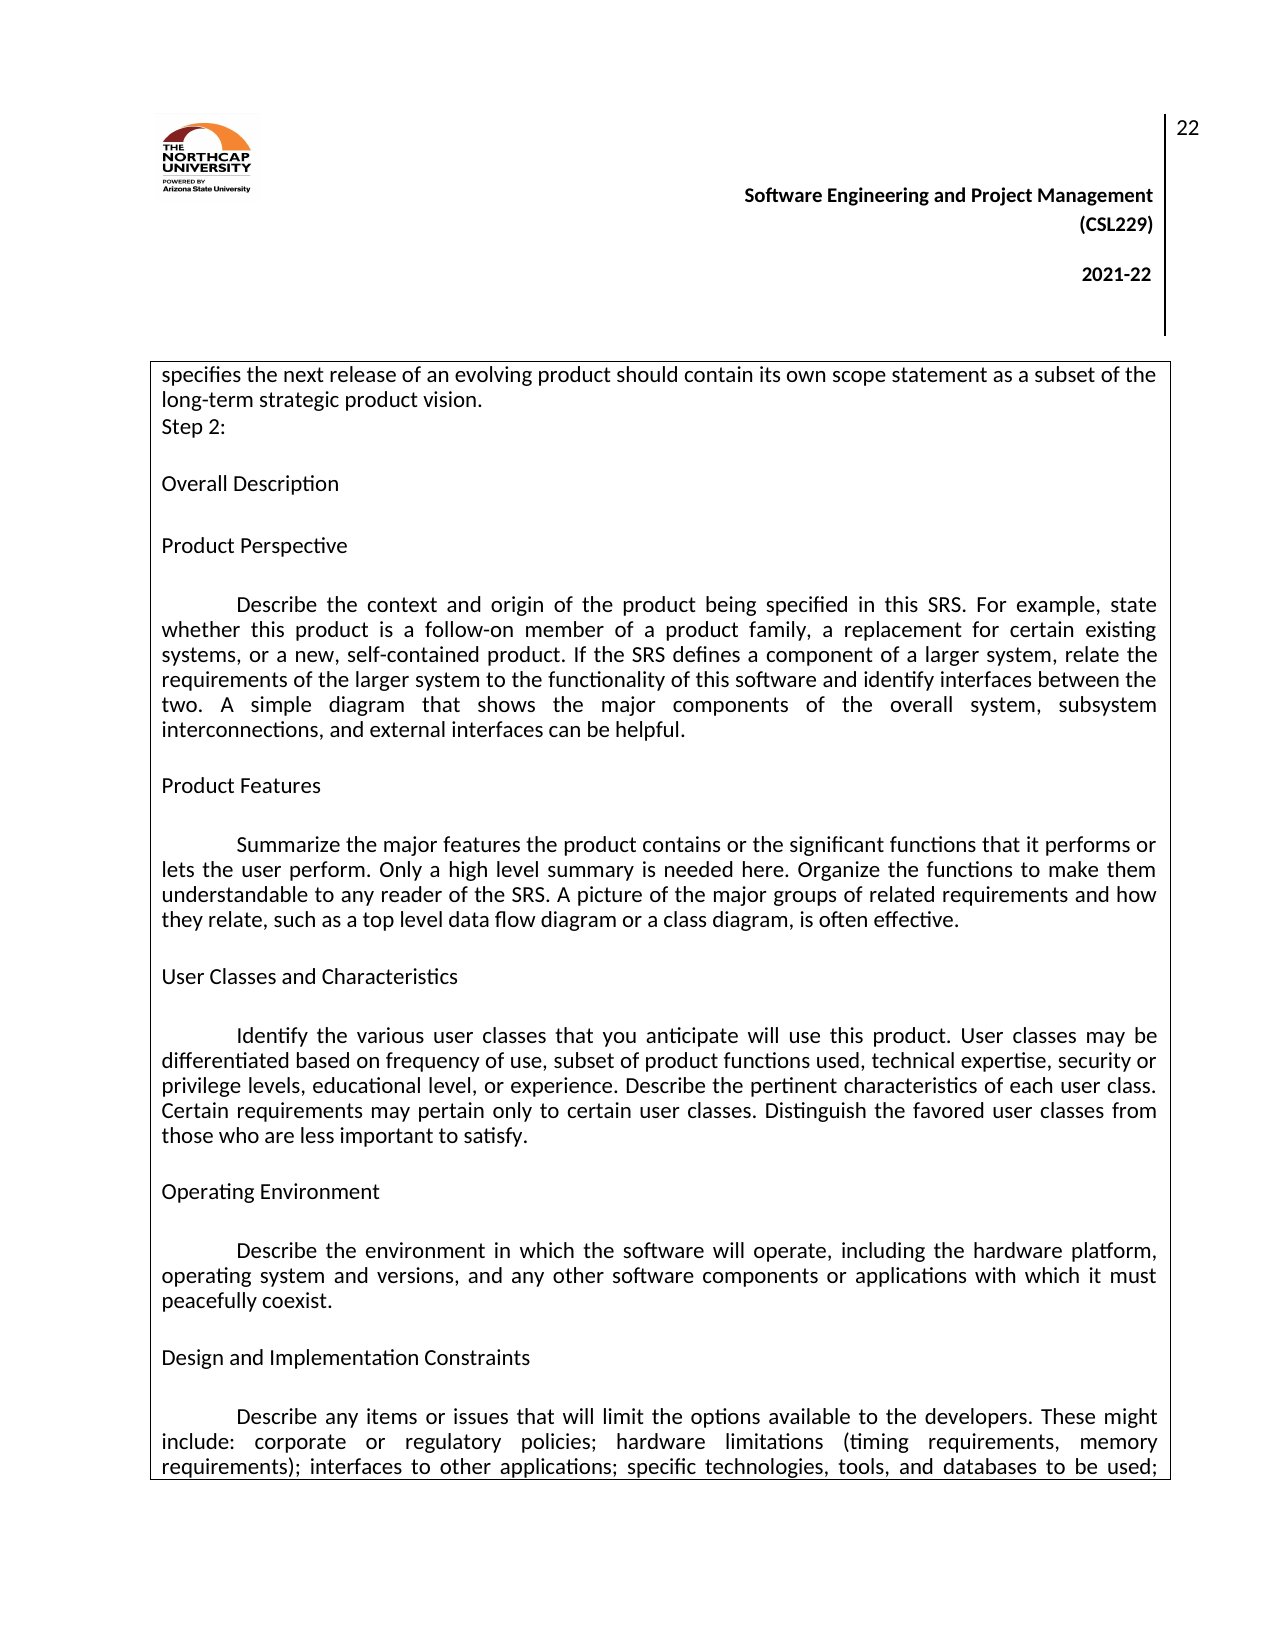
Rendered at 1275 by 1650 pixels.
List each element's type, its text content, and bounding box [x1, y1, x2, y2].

picture [155, 113, 260, 202]
